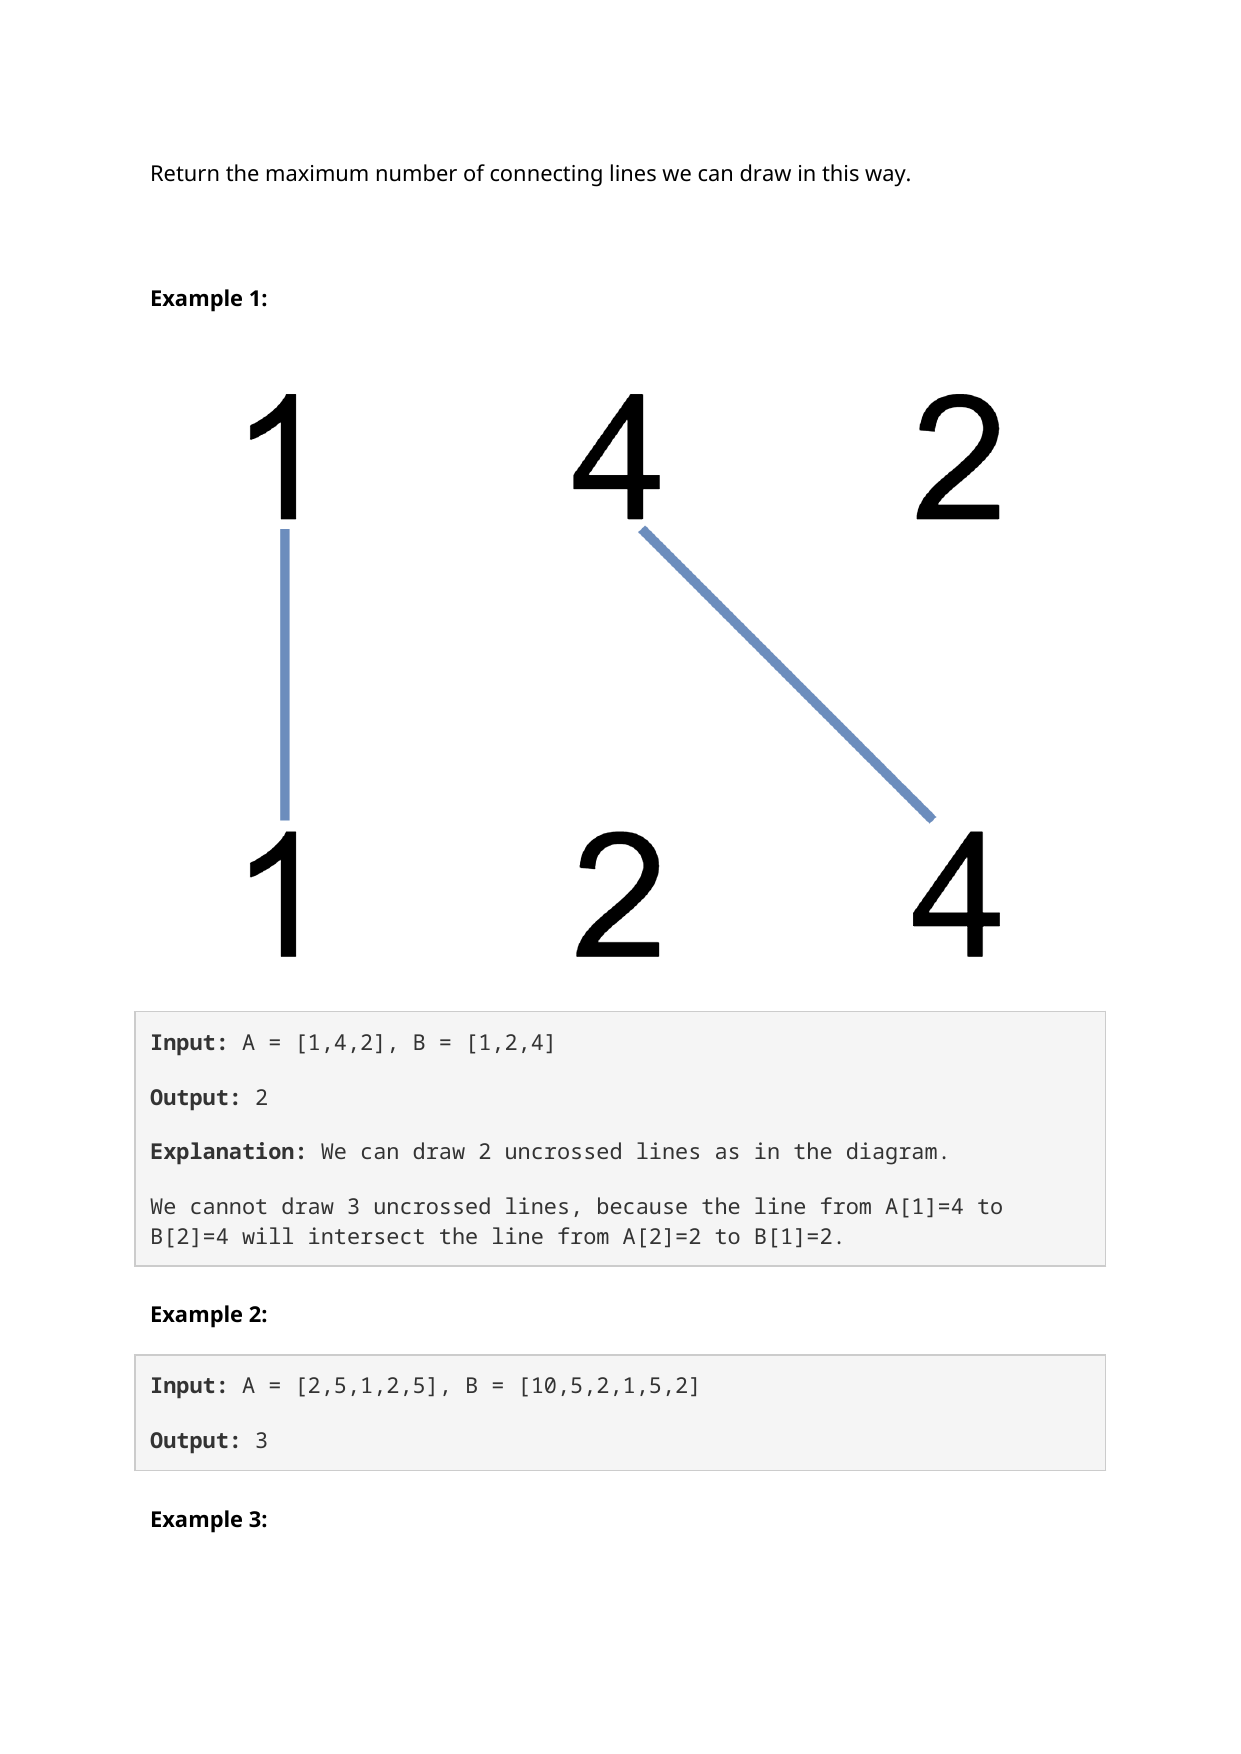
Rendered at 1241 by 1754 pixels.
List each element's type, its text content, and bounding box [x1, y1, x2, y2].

text Example 3: [150, 1496, 1090, 1534]
text We cannot draw 3 uncrossed lines, because the line from A[1]=4 to B[2]=4 will intersect the line from A[2]=2 to B[1]=2. [136, 1175, 1105, 1265]
text Input: A = [1,4,2], B = [1,2,4] [136, 1012, 1105, 1056]
text Input: A = [2,5,1,2,5], B = [10,5,2,1,5,2] [136, 1356, 1105, 1400]
text Return the maximum number of connecting lines we can draw in this way. [150, 150, 1090, 187]
text Example 1: [150, 275, 1090, 312]
text Output: 2 [136, 1065, 1105, 1111]
text Output: 3 [136, 1409, 1105, 1470]
text Example 2: [150, 1292, 1090, 1329]
text Explanation: We can draw 2 uncrossed lines as in the diagram. [136, 1120, 1105, 1166]
picture [150, 337, 1091, 1011]
